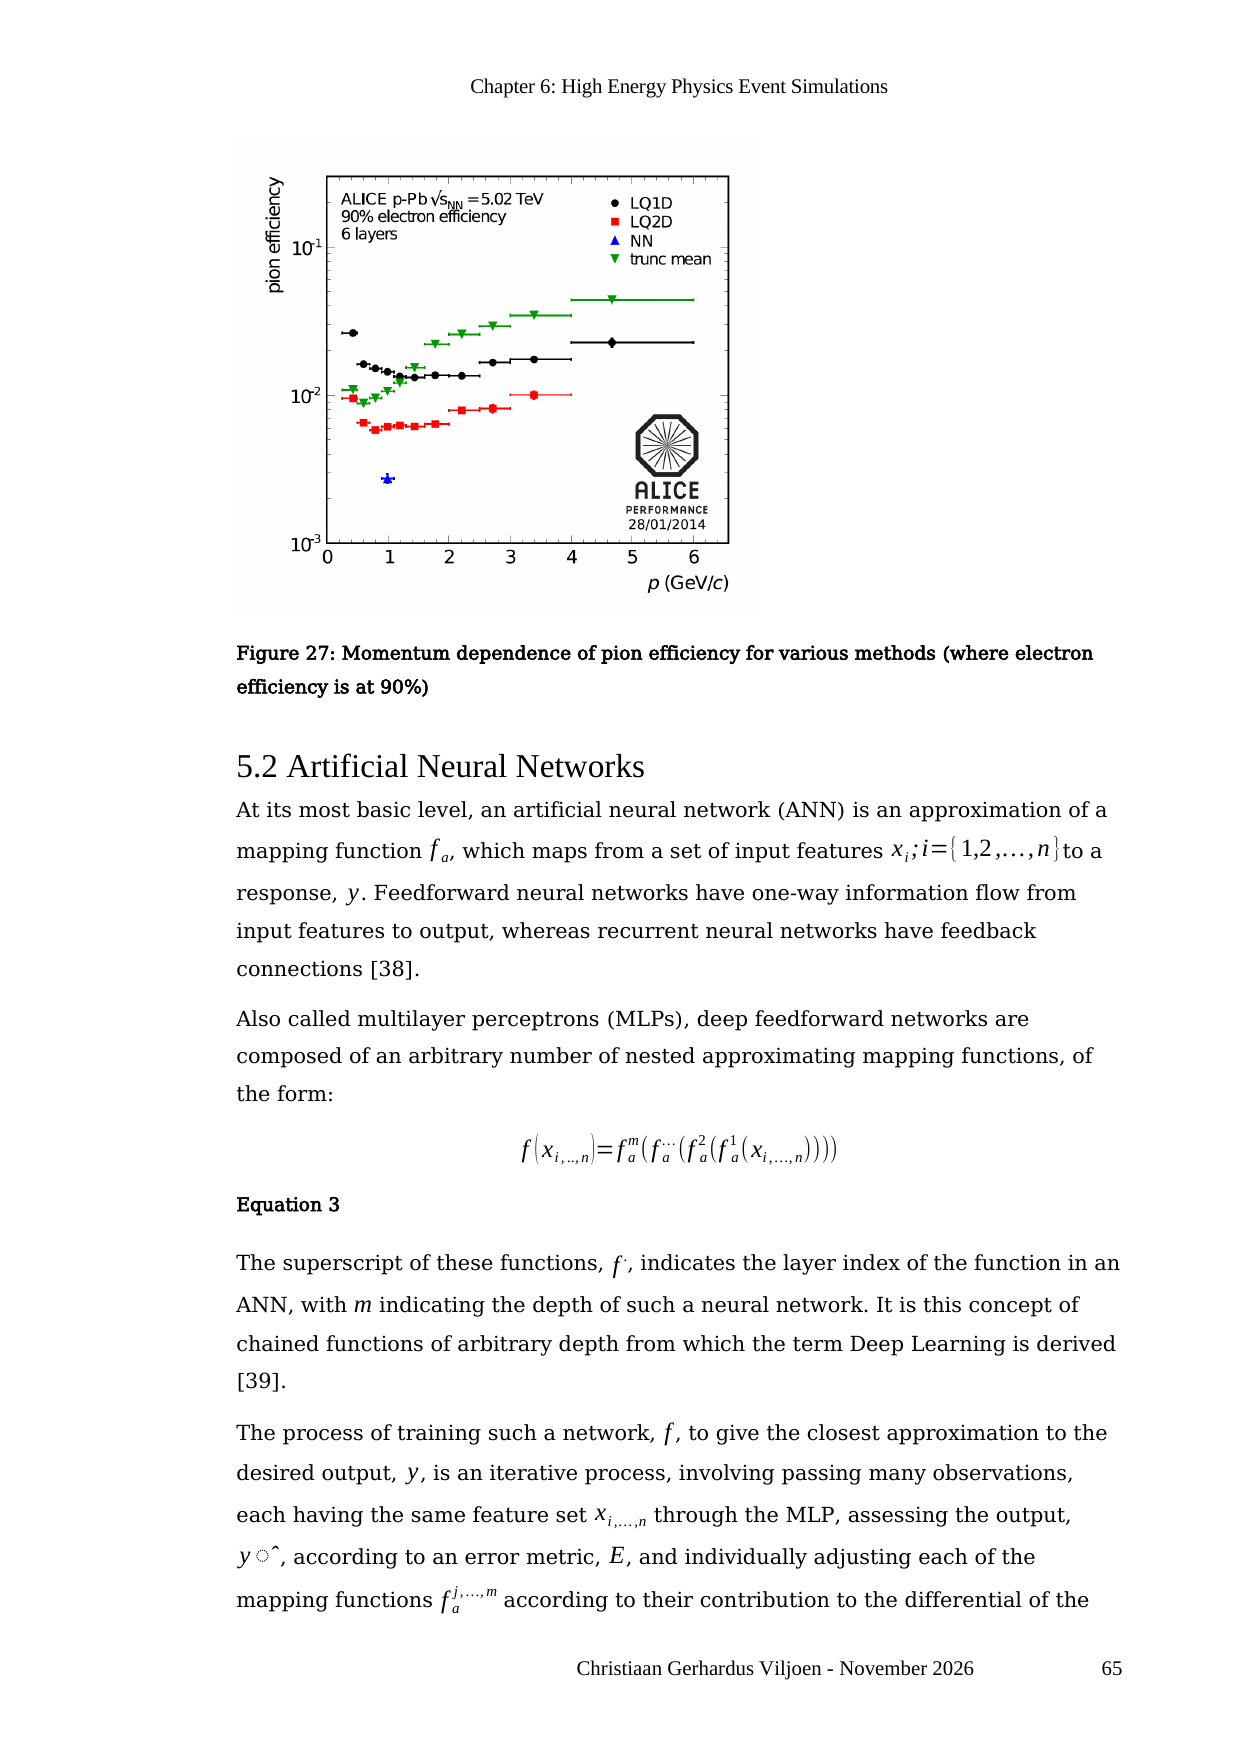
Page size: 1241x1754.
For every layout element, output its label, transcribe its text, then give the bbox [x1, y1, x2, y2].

subtitle Artificial Neural Networks [236, 746, 1122, 784]
text Also called multilayer perceptrons (MLPs), deep feedforward networks are composed of an arbitrary number of nested approximating mapping functions, of the form: [236, 1006, 1122, 1106]
text At its most basic level, an artificial neural network (ANN) is an approximation of a mapping function , which maps from a set of input features to a response, . Feedforward neural networks have one-way information flow from input features to output, whereas recurrent neural networks have feedback connections. [236, 797, 1122, 981]
text Equation 3 [236, 1192, 1122, 1215]
picture [236, 135, 761, 616]
text The superscript of these functions, , indicates the layer index of the function in an ANN, with indicating the depth of such a neural network. It is this concept of chained functions of arbitrary depth from which the term Deep Learning is derived . [236, 1247, 1122, 1393]
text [236, 1418, 1122, 1617]
